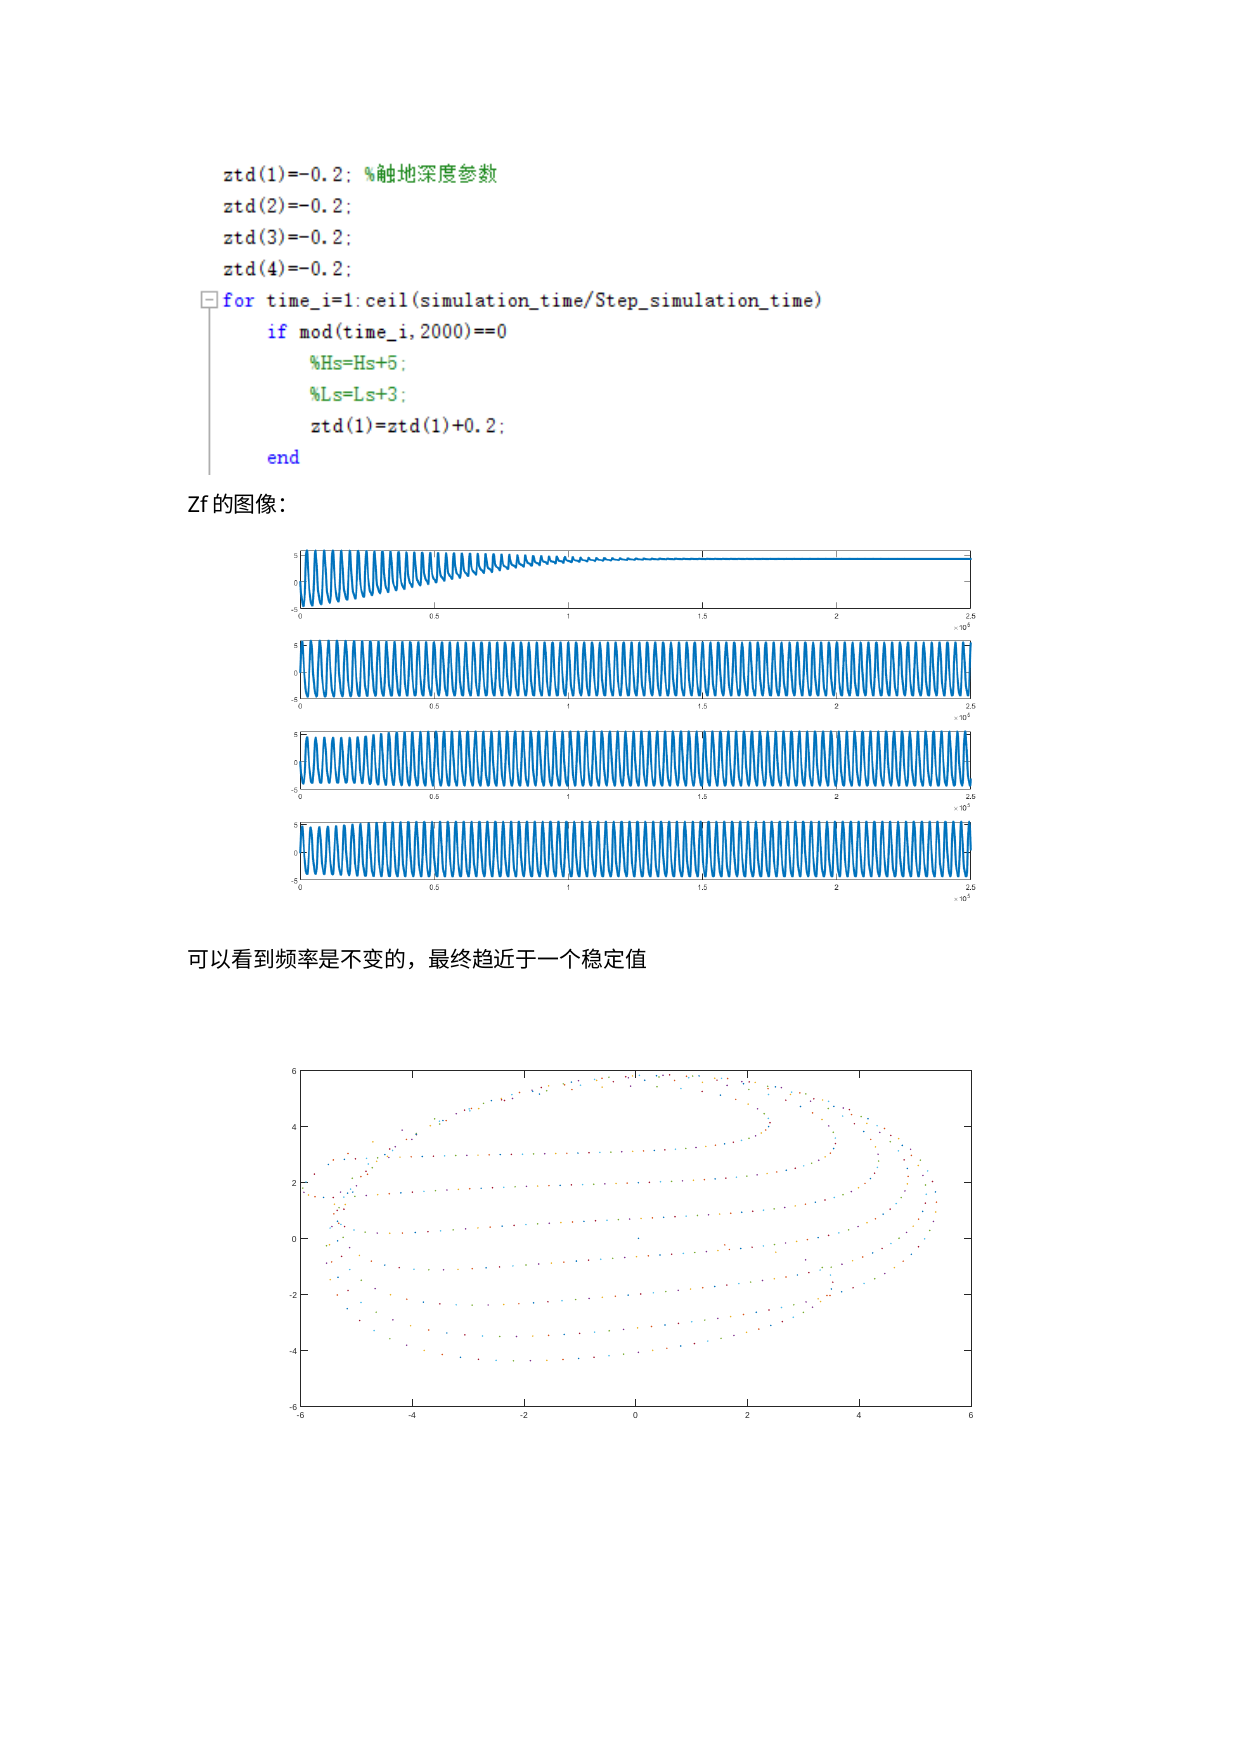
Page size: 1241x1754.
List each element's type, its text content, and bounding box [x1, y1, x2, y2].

text Zf的图像： [187, 487, 1053, 519]
text 可以看到频率是不变的，最终趋近于一个稳定值 [187, 942, 1053, 974]
picture [187, 162, 961, 475]
picture [187, 519, 1053, 932]
